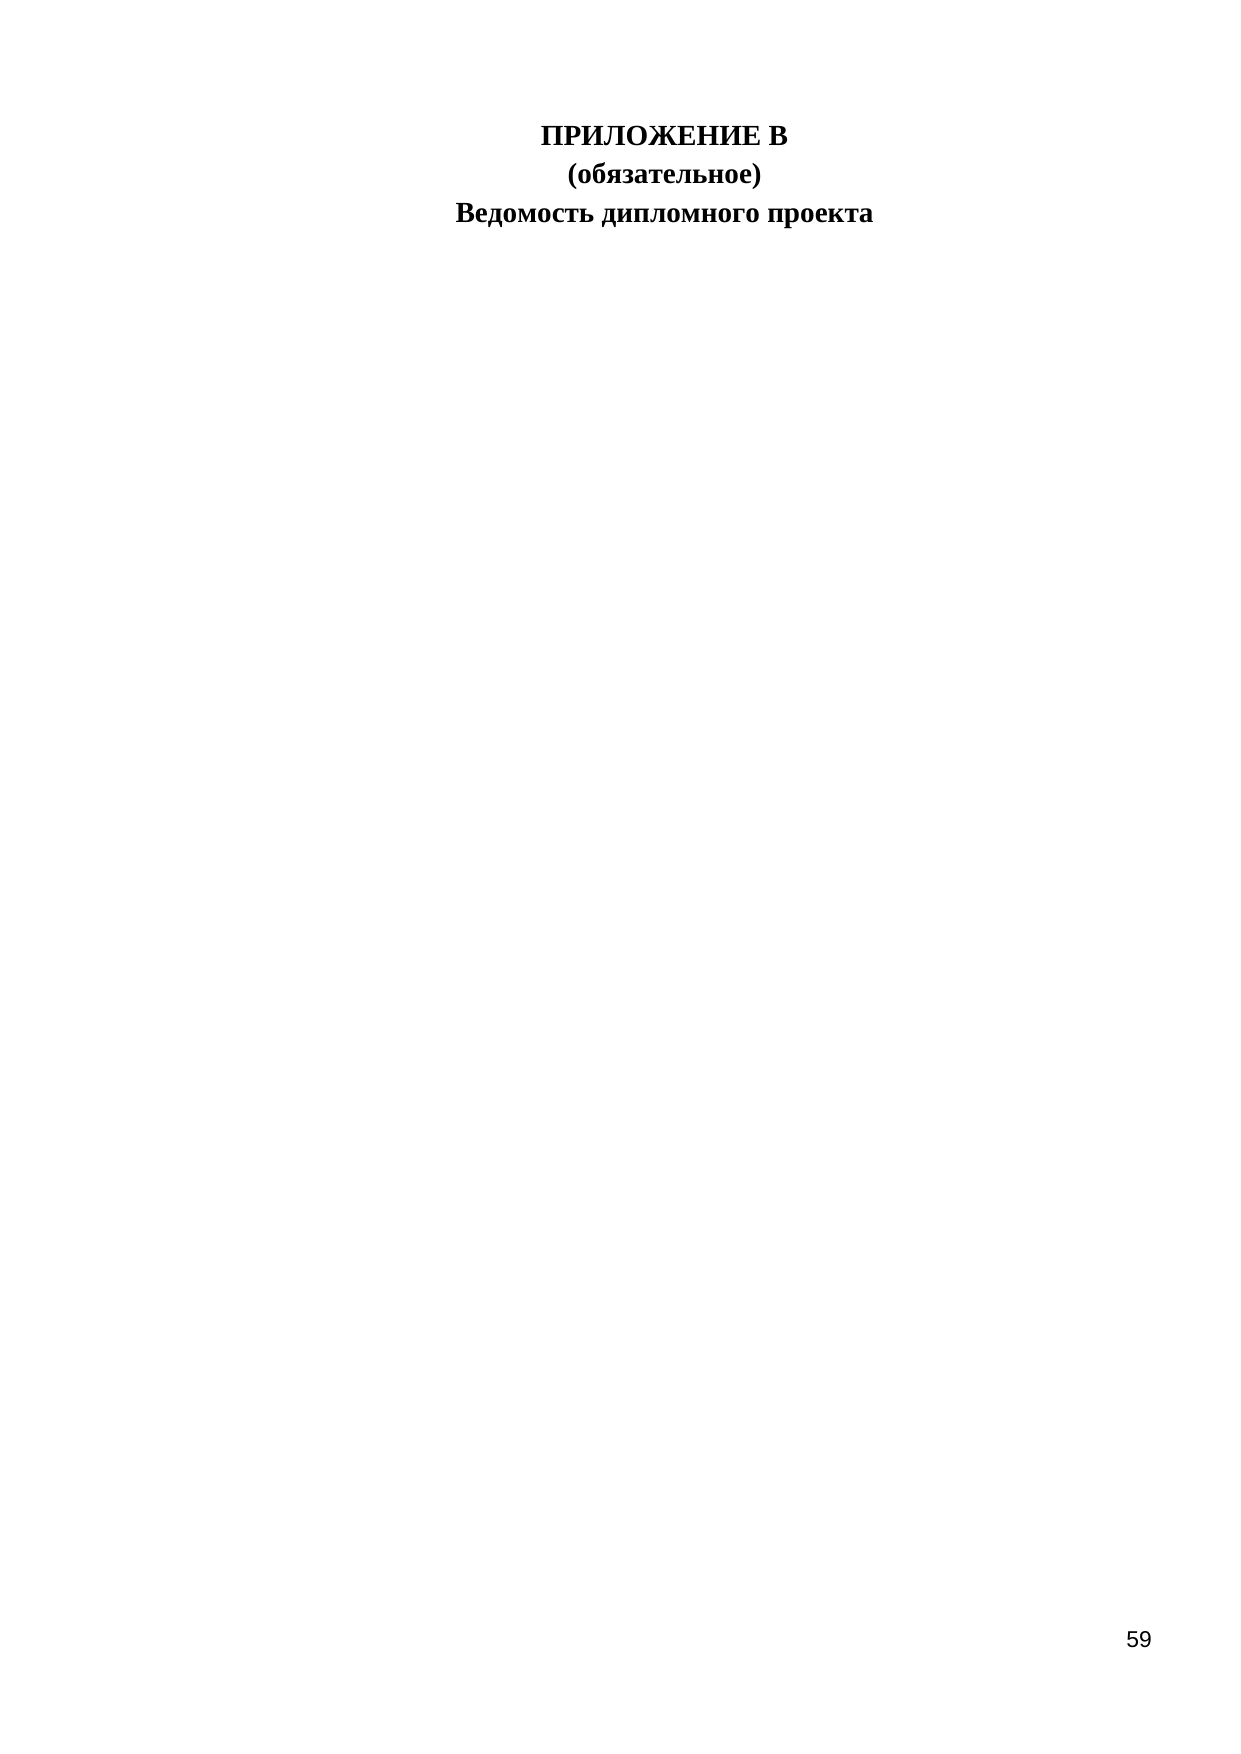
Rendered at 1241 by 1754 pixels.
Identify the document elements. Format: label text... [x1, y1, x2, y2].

text Ведомость дипломного проекта [177, 195, 1152, 229]
subtitle ПРИЛОЖЕНИЕ В (обязательное) [177, 118, 1152, 190]
